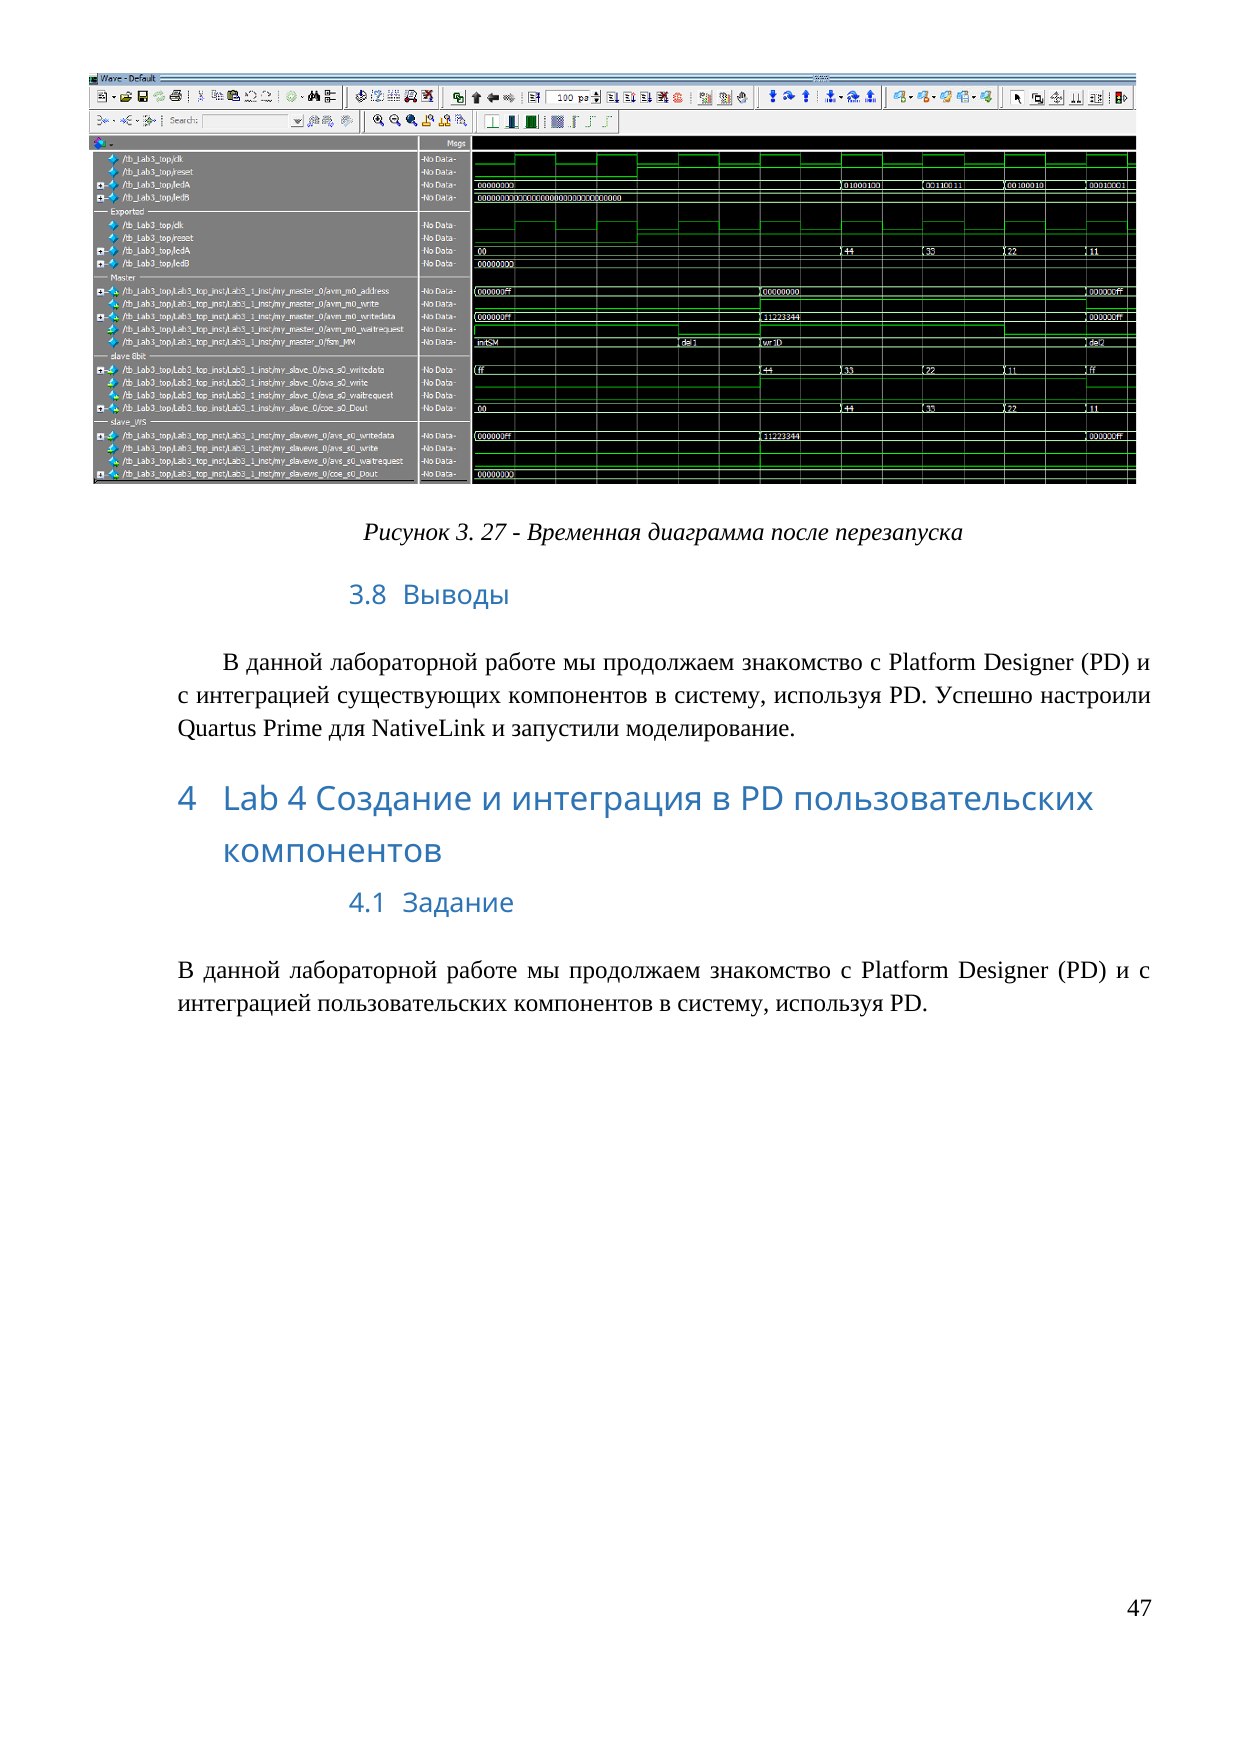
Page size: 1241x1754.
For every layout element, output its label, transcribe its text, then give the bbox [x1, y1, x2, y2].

picture [89, 73, 1137, 484]
subtitle Lab 4 Создание и интеграция в PD пользовательских компонентов [177, 775, 1152, 873]
subtitle Задание [311, 909, 1152, 946]
subtitle Выводы [311, 575, 1152, 612]
text Рисунок 3. 27 - Временная диаграмма после перезапуска [177, 517, 1152, 546]
list В данной лабораторной работе мы продолжаем знакомство с Platform Designer (PD) и с интеграцией пользовательских компонентов в систему, используя PD. [177, 980, 1152, 1042]
list В данной лабораторной работе мы продолжаем знакомство с Platform Designer (PD) и с интеграцией существующих компонентов в систему, используя PD. Успешно настроили Quartus Prime для NativeLink и запустили моделирование. [177, 647, 1152, 742]
